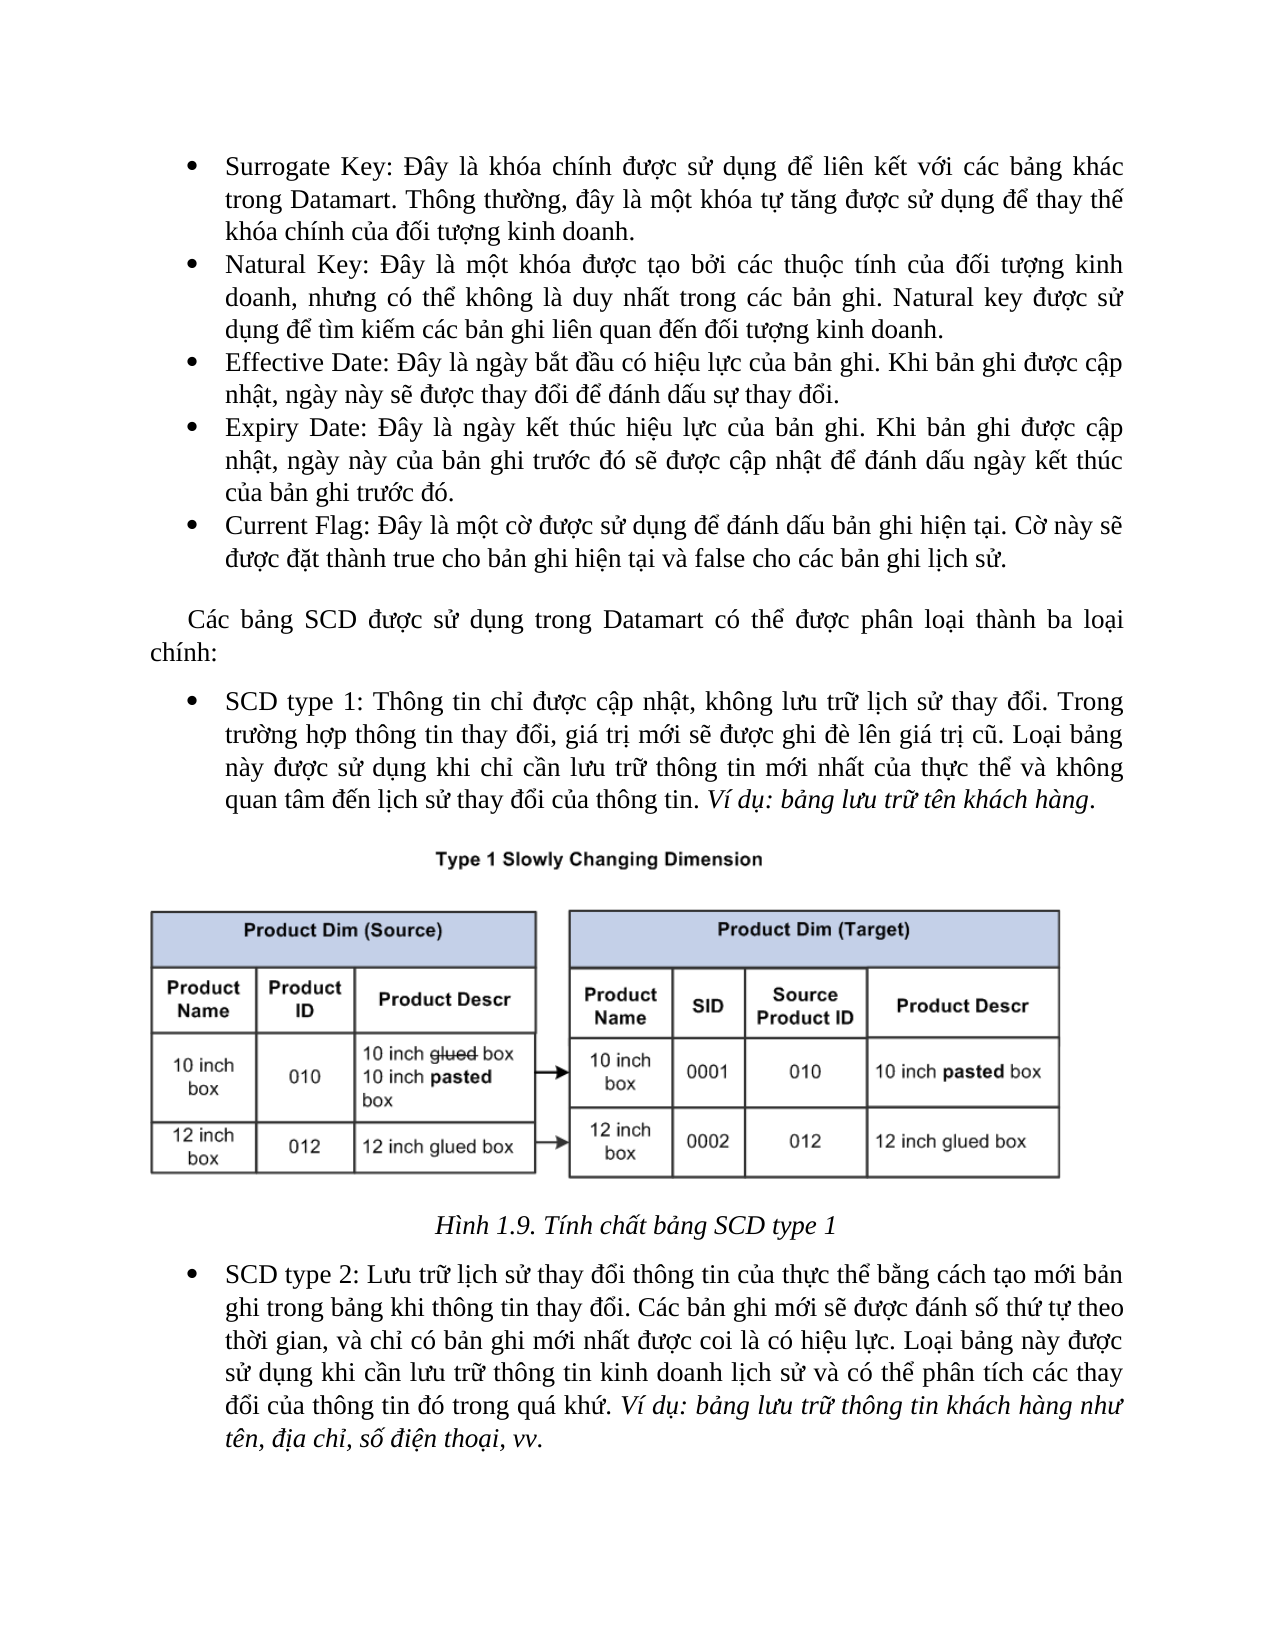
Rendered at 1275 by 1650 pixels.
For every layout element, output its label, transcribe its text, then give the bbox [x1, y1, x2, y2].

text Hình 1.9. Tính chất bảng SCD type 1 [150, 1209, 1125, 1240]
list Current Flag: Đây là một cờ được sử dụng để đánh dấu bản ghi hiện tại. Cờ này sẽ được đặt thành true cho bản ghi hiện tại và false cho các bản ghi lịch sử. [187, 509, 1125, 573]
list Natural Key: Đây là một khóa được tạo bởi các thuộc tính của đối tượng kinh doanh, nhưng có thể không là duy nhất trong các bản ghi. Natural key được sử dụng để tìm kiếm các bản ghi liên quan đến đối tượng kinh doanh. [187, 248, 1125, 344]
text Các bảng SCD được sử dụng trong Datamart có thể được phân loại thành ba loại chính: [150, 603, 1125, 667]
list SCD type 1: Thông tin chỉ được cập nhật, không lưu trữ lịch sử thay đổi. Trong trường hợp thông tin thay đổi, giá trị mới sẽ được ghi đè lên giá trị cũ. Loại bảng này được sử dụng khi chỉ cần lưu trữ thông tin mới nhất của thực thể và không quan tâm đến lịch sử thay đổi của thông tin. Ví dụ: bảng lưu trữ tên khách hàng. [187, 685, 1125, 814]
list Surrogate Key: Đây là khóa chính được sử dụng để liên kết với các bảng khác trong Datamart. Thông thường, đây là một khóa tự tăng được sử dụng để thay thế khóa chính của đối tượng kinh doanh. [187, 150, 1125, 246]
list Expiry Date: Đây là ngày kết thúc hiệu lực của bản ghi. Khi bản ghi được cập nhật, ngày này của bản ghi trước đó sẽ được cập nhật để đánh dấu ngày kết thúc của bản ghi trước đó. [187, 411, 1125, 508]
list SCD type 2: Lưu trữ lịch sử thay đổi thông tin của thực thể bằng cách tạo mới bản ghi trong bảng khi thông tin thay đổi. Các bản ghi mới sẽ được đánh số thứ tự theo thời gian, và chỉ có bản ghi mới nhất được coi là có hiệu lực. Loại bảng này được sử dụng khi cần lưu trữ thông tin kinh doanh lịch sử và có thể phân tích các thay đổi của thông tin đó trong quá khứ. Ví dụ: bảng lưu trữ thông tin khách hàng như tên, địa chỉ, số điện thoại, vv. [187, 1258, 1125, 1453]
list Effective Date: Đây là ngày bắt đầu có hiệu lực của bản ghi. Khi bản ghi được cập nhật, ngày này sẽ được thay đổi để đánh dấu sự thay đổi. [187, 346, 1125, 410]
picture [150, 845, 1061, 1179]
